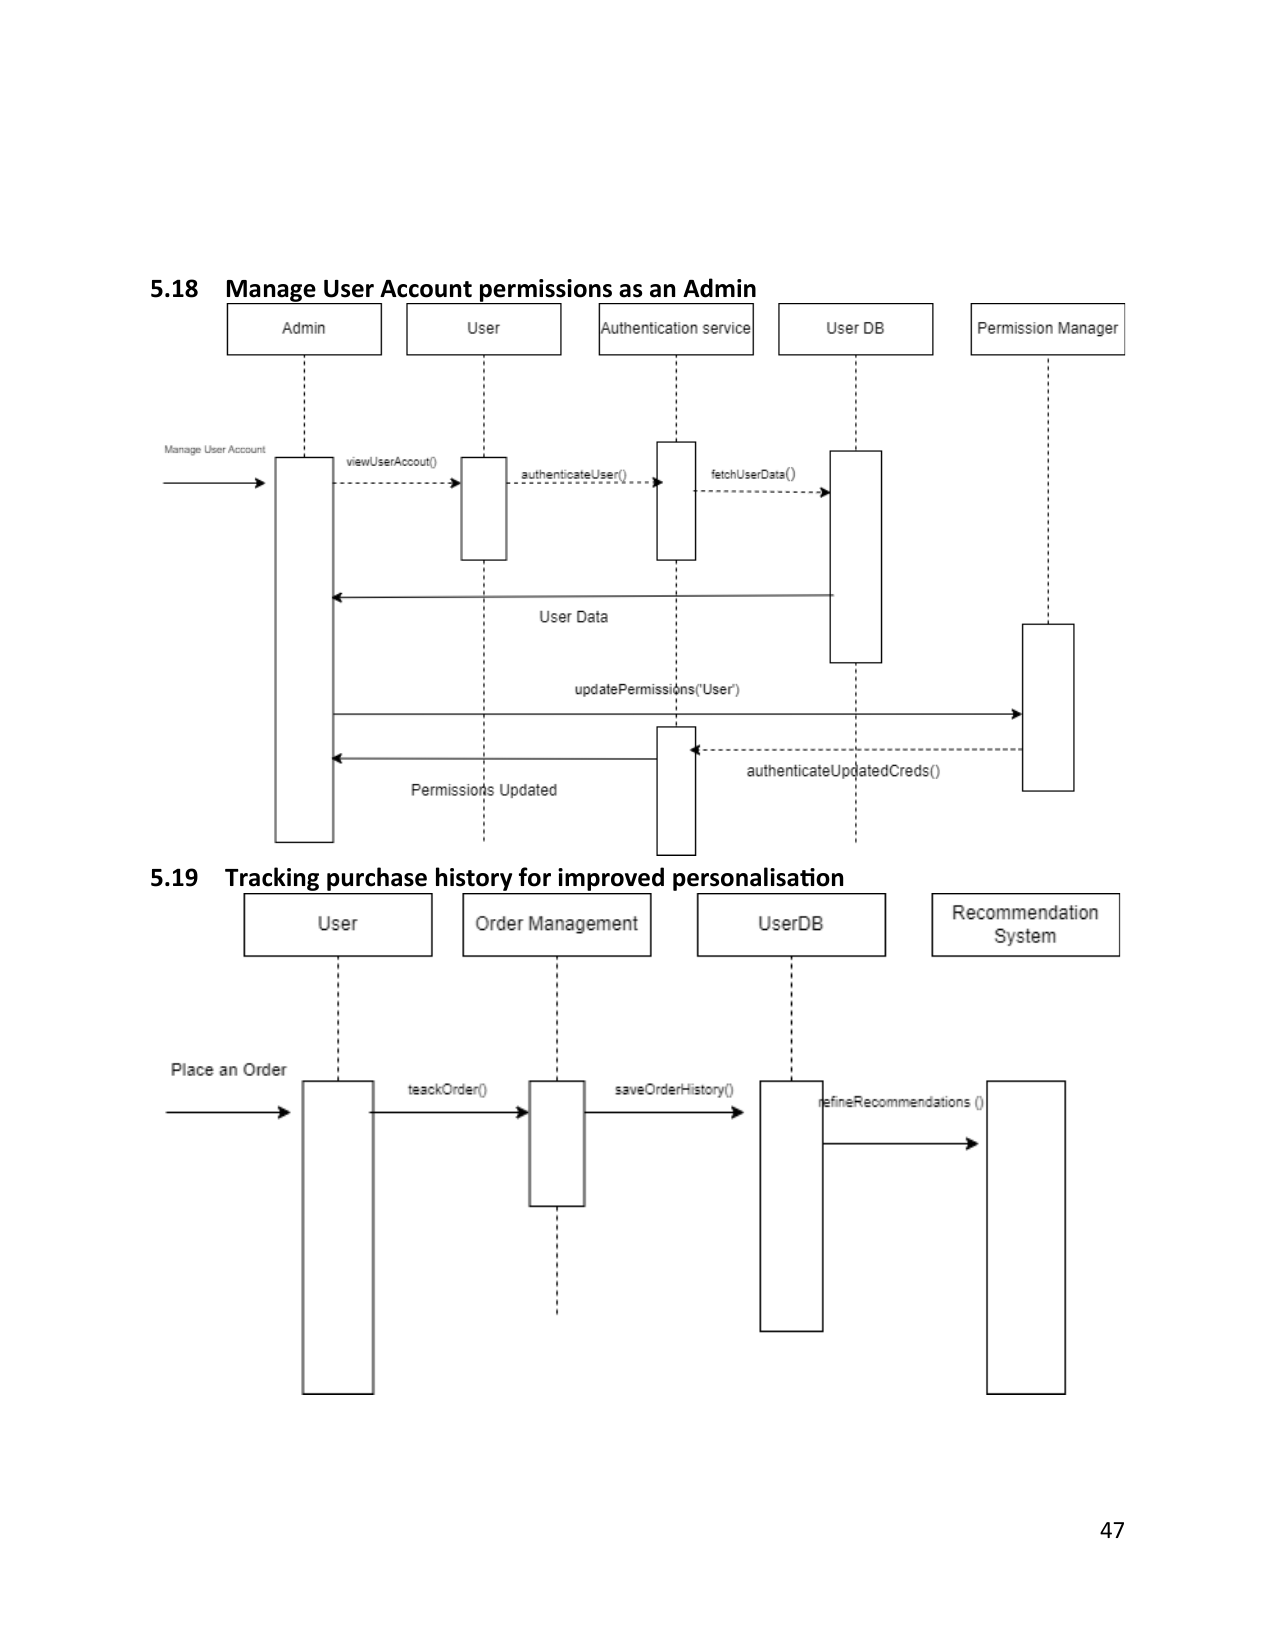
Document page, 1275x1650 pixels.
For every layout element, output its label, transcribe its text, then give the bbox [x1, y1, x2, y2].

picture [150, 893, 1121, 1395]
picture [150, 303, 1125, 856]
subtitle 5.18 Manage User Account permissions as an Admin [150, 271, 1125, 303]
subtitle 5.19 Tracking purchase history for improved personalisation [150, 860, 1125, 893]
